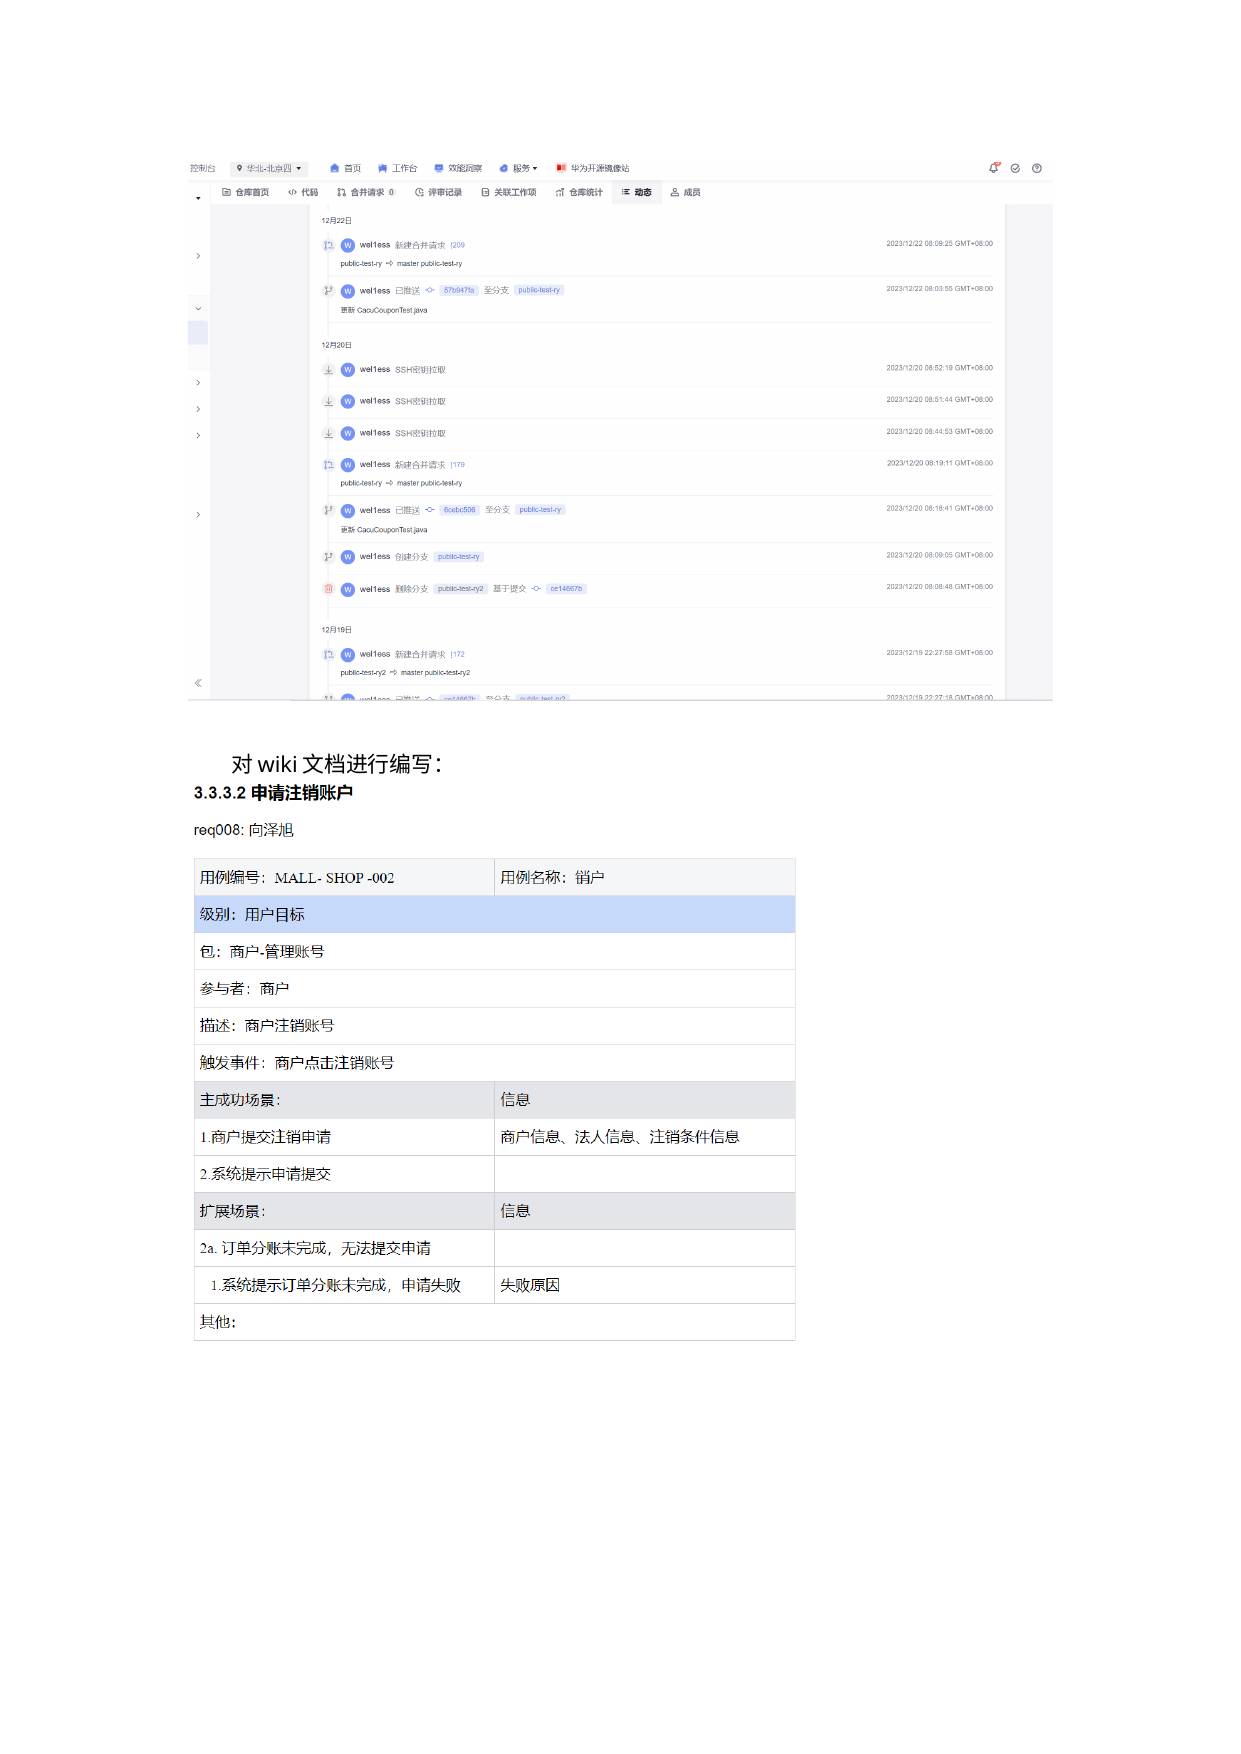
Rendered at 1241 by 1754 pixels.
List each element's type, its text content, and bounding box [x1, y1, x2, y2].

text 对wiki文档进行编写： [187, 747, 1053, 779]
picture [187, 779, 1053, 1347]
picture [187, 162, 1053, 701]
